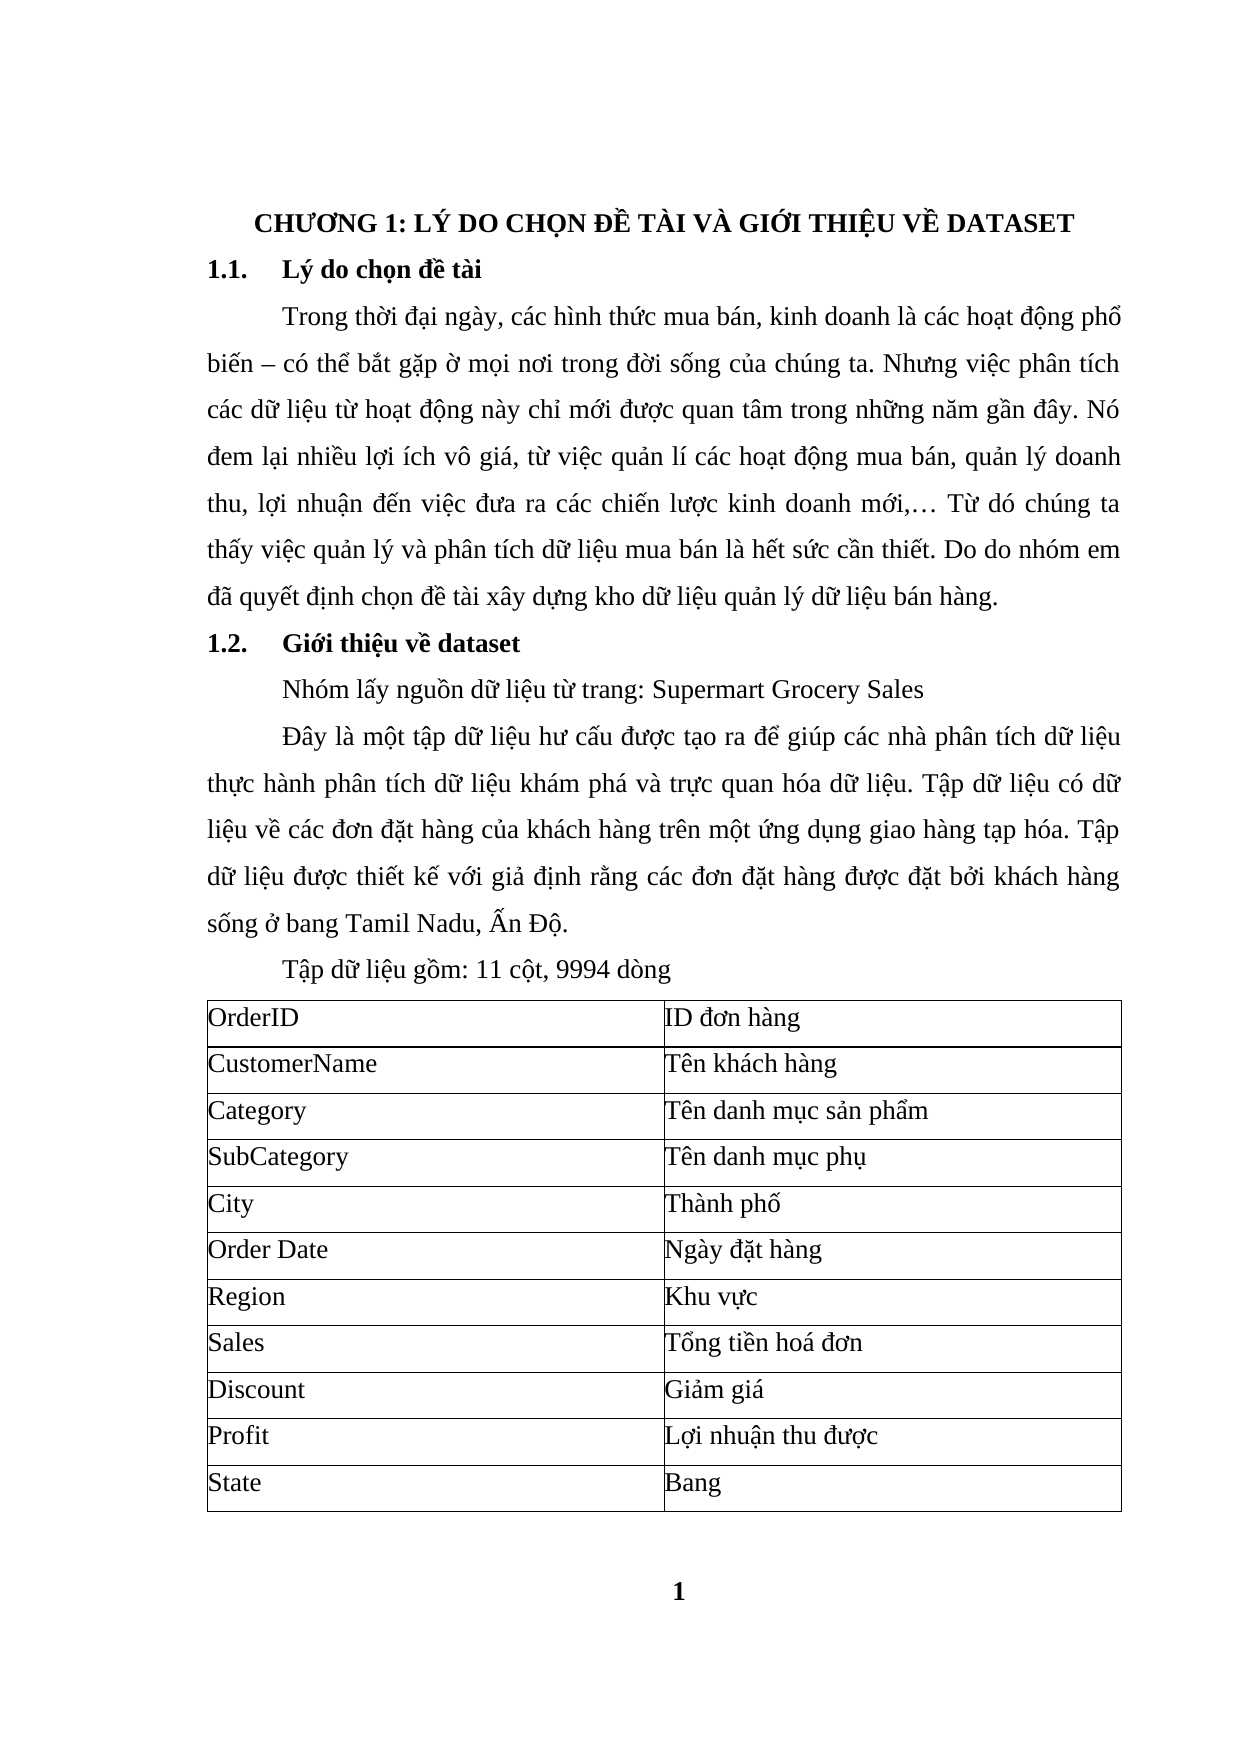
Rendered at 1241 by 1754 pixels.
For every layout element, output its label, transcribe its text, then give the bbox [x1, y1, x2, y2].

table_cell City [208, 1187, 664, 1232]
table_cell Khu vực [665, 1280, 1121, 1325]
table_cell State [208, 1466, 664, 1511]
table_cell Tổng tiền hoá đơn [665, 1326, 1121, 1372]
text Trong thời đại ngày, các hình thức mua bán, kinh doanh là các hoạt động phổ biến – có thể bắt gặp ờ mọi nơi trong đời sống của chúng ta. Nhưng việc phân tích các dữ liệu từ hoạt động này chỉ mới được quan tâm trong những năm gần đây. Nó đem lại nhiều lợi ích vô giá, từ việc quản lí các hoạt động mua bán, quản lý doanh thu, lợi nhuận đến việc đưa ra các chiến lược kinh doanh mới,… Từ dó chúng ta thấy việc quản lý và phân tích dữ liệu mua bán là hết sức cần thiết. Do do nhóm em đã quyết định chọn đề tài xây dựng kho dữ liệu quản lý dữ liệu bán hàng. [207, 300, 1122, 611]
table_cell Tên danh mục sản phẩm [665, 1094, 1121, 1139]
table_cell Tên khách hàng [665, 1048, 1121, 1093]
table_cell Giảm giá [665, 1373, 1121, 1418]
table_header OrderID [208, 1001, 664, 1046]
table_cell Lợi nhuận thu được [665, 1419, 1121, 1464]
table_cell Region [208, 1280, 664, 1325]
table_cell Ngày đặt hàng [665, 1233, 1121, 1279]
table_cell Order Date [208, 1233, 664, 1279]
table_cell Sales [208, 1326, 664, 1372]
table_cell Profit [208, 1419, 664, 1464]
table_cell Thành phố [665, 1187, 1121, 1232]
table_cell Bang [665, 1466, 1121, 1511]
table_header ID đơn hàng [665, 1001, 1121, 1046]
subtitle CHƯƠNG 1: LÝ DO CHỌN ĐỀ TÀI VÀ GIỚI THIỆU VỀ DATASET [207, 207, 1122, 238]
text Đây là một tập dữ liệu hư cấu được tạo ra để giúp các nhà phân tích dữ liệu thực hành phân tích dữ liệu khám phá và trực quan hóa dữ liệu. Tập dữ liệu có dữ liệu về các đơn đặt hàng của khách hàng trên một ứng dụng giao hàng tạp hóa. Tập dữ liệu được thiết kế với giả định rằng các đơn đặt hàng được đặt bởi khách hàng sống ở bang Tamil Nadu, Ấn Độ. [207, 720, 1122, 938]
table_cell Category [208, 1094, 664, 1139]
text Tập dữ liệu gồm: 11 cột, 9994 dòng [207, 953, 1122, 984]
table_cell Tên danh mục phụ [665, 1140, 1121, 1186]
table_cell CustomerName [208, 1048, 664, 1093]
text Nhóm lấy nguồn dữ liệu từ trang: Supermart Grocery Sales [207, 673, 1122, 704]
subtitle Giới thiệu về dataset [207, 627, 1122, 658]
subtitle Lý do chọn đề tài [207, 253, 1122, 284]
table_cell Discount [208, 1373, 664, 1418]
table_cell SubCategory [208, 1140, 664, 1186]
